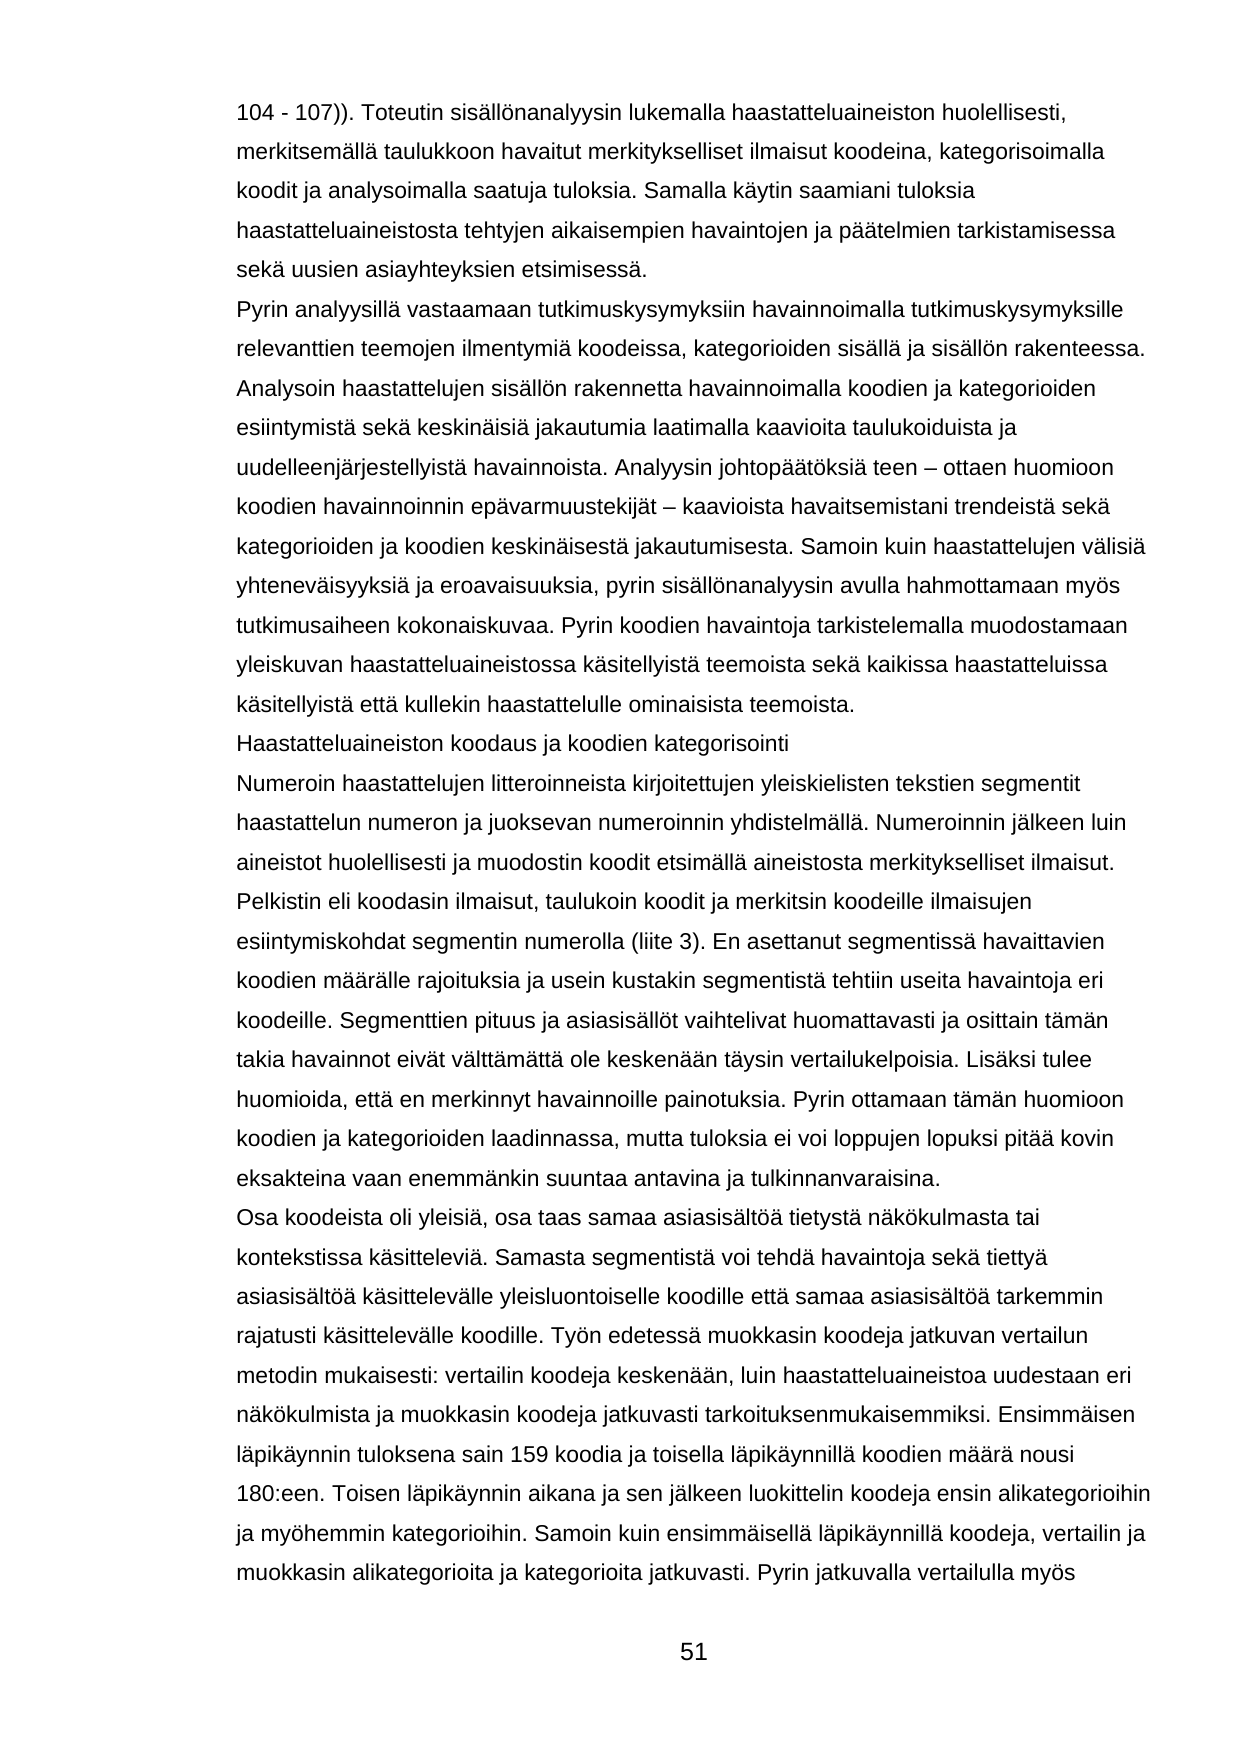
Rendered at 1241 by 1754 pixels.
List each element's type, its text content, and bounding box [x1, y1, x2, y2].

text Pyrin analyysillä vastaamaan tutkimuskysymyksiin havainnoimalla tutkimuskysymyksille relevanttien teemojen ilmentymiä koodeissa, kategorioiden sisällä ja sisällön rakenteessa. Analysoin haastattelujen sisällön rakennetta havainnoimalla koodien ja kategorioiden esiintymistä sekä keskinäisiä jakautumia laatimalla kaavioita taulukoiduista ja uudelleenjärjestellyistä havainnoista. Analyysin johtopäätöksiä teen – ottaen huomioon koodien havainnoinnin epävarmuustekijät – kaavioista havaitsemistani trendeistä sekä kategorioiden ja koodien keskinäisestä jakautumisesta. Samoin kuin haastattelujen välisiä yhteneväisyyksiä ja eroavaisuuksia, pyrin sisällönanalyysin avulla hahmottamaan myös tutkimusaiheen kokonaiskuvaa. Pyrin koodien havaintoja tarkistelemalla muodostamaan yleiskuvan haastatteluaineistossa käsitellyistä teemoista sekä kaikissa haastatteluissa käsitellyistä että kullekin haastattelulle ominaisista teemoista. [236, 296, 1152, 717]
text Numeroin haastattelujen litteroinneista kirjoitettujen yleiskielisten tekstien segmentit haastattelun numeron ja juoksevan numeroinnin yhdistelmällä. Numeroinnin jälkeen luin aineistot huolellisesti ja muodostin koodit etsimällä aineistosta merkitykselliset ilmaisut. Pelkistin eli koodasin ilmaisut, taulukoin koodit ja merkitsin koodeille ilmaisujen esiintymiskohdat segmentin numerolla (liite 3). En asettanut segmentissä havaittavien koodien määrälle rajoituksia ja usein kustakin segmentistä tehtiin useita havaintoja eri koodeille. Segmenttien pituus ja asiasisällöt vaihtelivat huomattavasti ja osittain tämän takia havainnot eivät välttämättä ole keskenään täysin vertailukelpoisia. Lisäksi tulee huomioida, että en merkinnyt havainnoille painotuksia. Pyrin ottamaan tämän huomioon koodien ja kategorioiden laadinnassa, mutta tuloksia ei voi loppujen lopuksi pitää kovin eksakteina vaan enemmänkin suuntaa antavina ja tulkinnanvaraisina. [236, 770, 1152, 1191]
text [236, 98, 1152, 283]
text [236, 1204, 1152, 1586]
text Haastatteluaineiston koodaus ja koodien kategorisointi [236, 730, 1152, 757]
